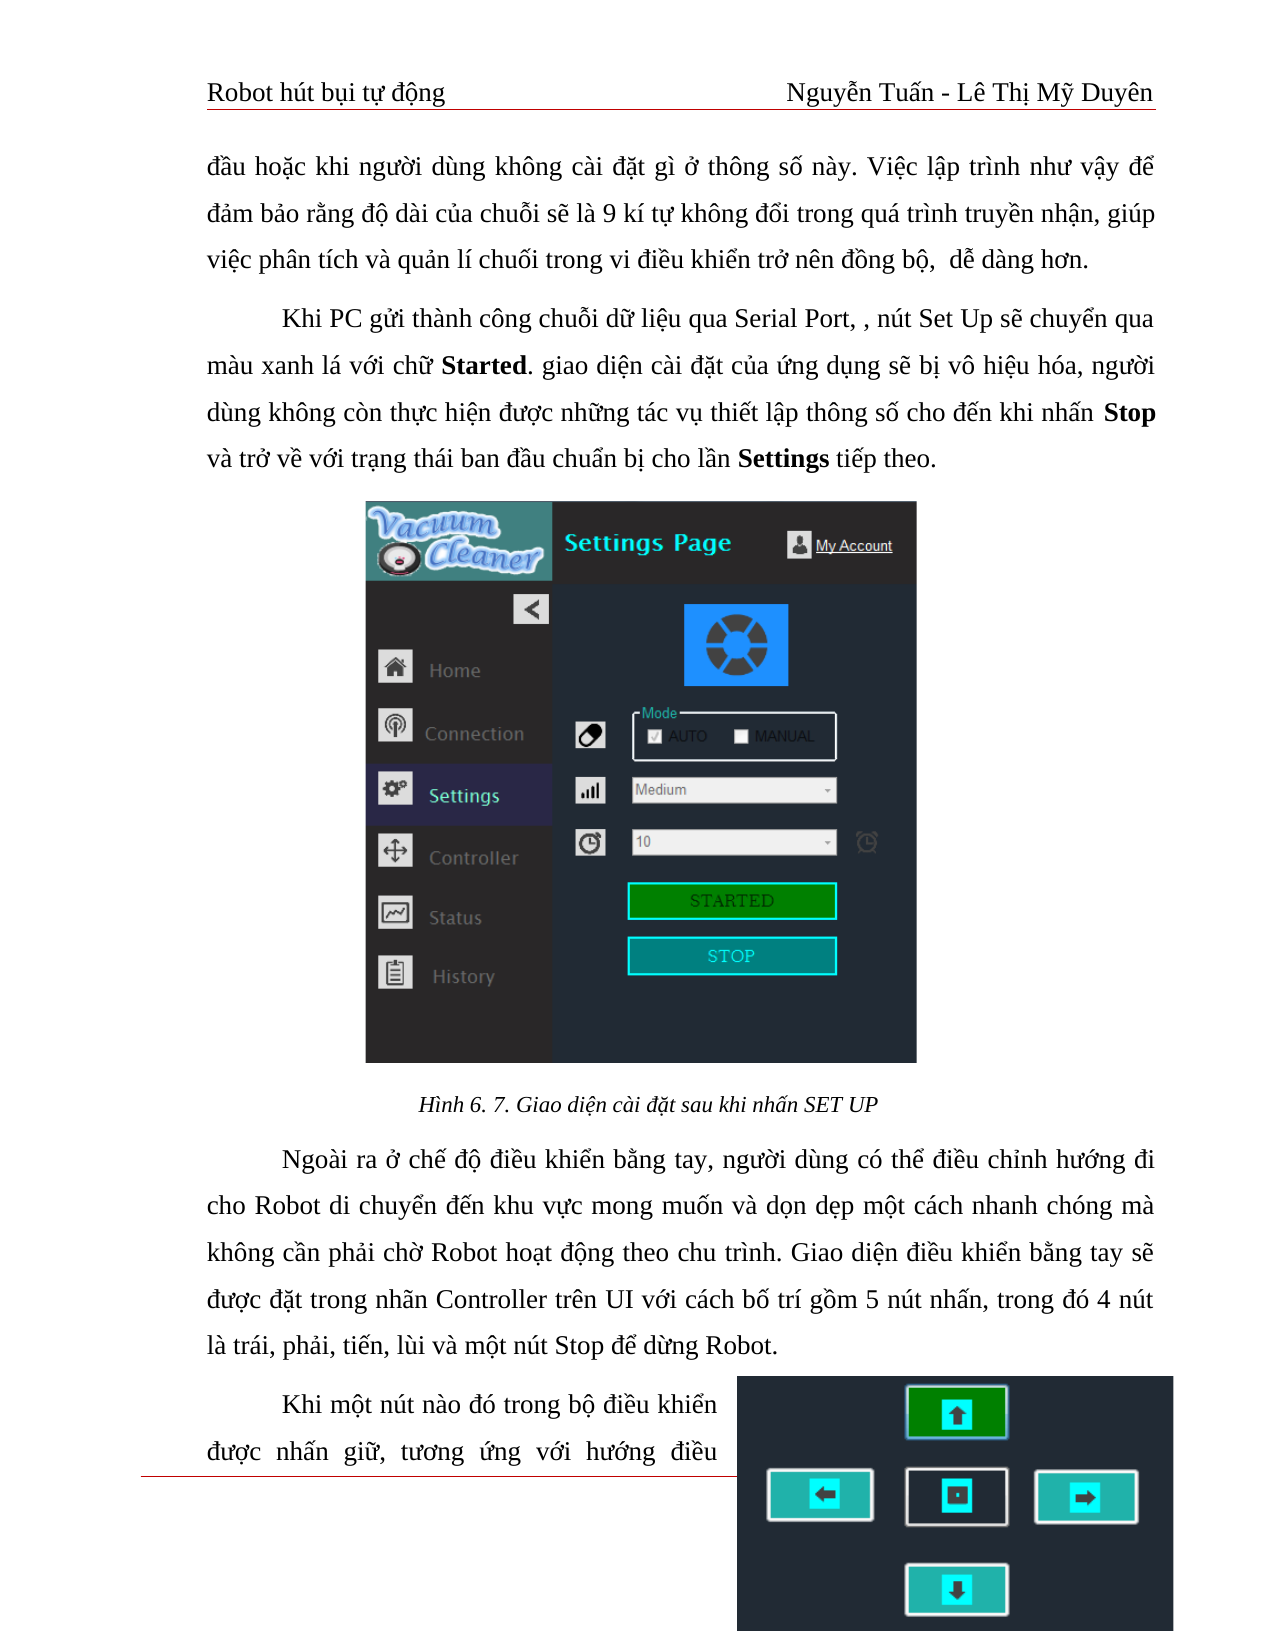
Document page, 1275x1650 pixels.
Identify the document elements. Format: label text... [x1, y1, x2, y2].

text Ngoài ra ở chế độ điều khiển bằng tay, người dùng có thể điều chỉnh hướng đi cho Robot di chuyển đến khu vực mong muốn và dọn dẹp một cách nhanh chóng mà không cần phải chờ Robot hoạt động theo chu trình. Giao diện điều khiển bằng tay sẽ được đặt trong nhãn Controller trên UI với cách bố trí gồm 5 nút nhấn, trong đó 4 nút là trái, phải, tiến, lùi và một nút Stop để dừng Robot. [207, 1143, 1156, 1361]
text Khi PC gửi thành công chuỗi dữ liệu qua Serial Port, , nút Set Up sẽ chuyển qua màu xanh lá với chữ Started. giao diện cài đặt của ứng dụng sẽ bị vô hiệu hóa, người dùng không còn thực hiện được những tác vụ thiết lập thông số cho đến khi nhấn Stop và trở về với trạng thái ban đầu chuẩn bị cho lần Settings tiếp theo. [207, 302, 1156, 474]
picture [365, 501, 917, 1063]
text Hình 6. 7. Giao diện cài đặt sau khi nhấn SET UP [141, 1091, 1156, 1117]
picture [735, 1376, 1174, 1629]
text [207, 150, 1156, 274]
